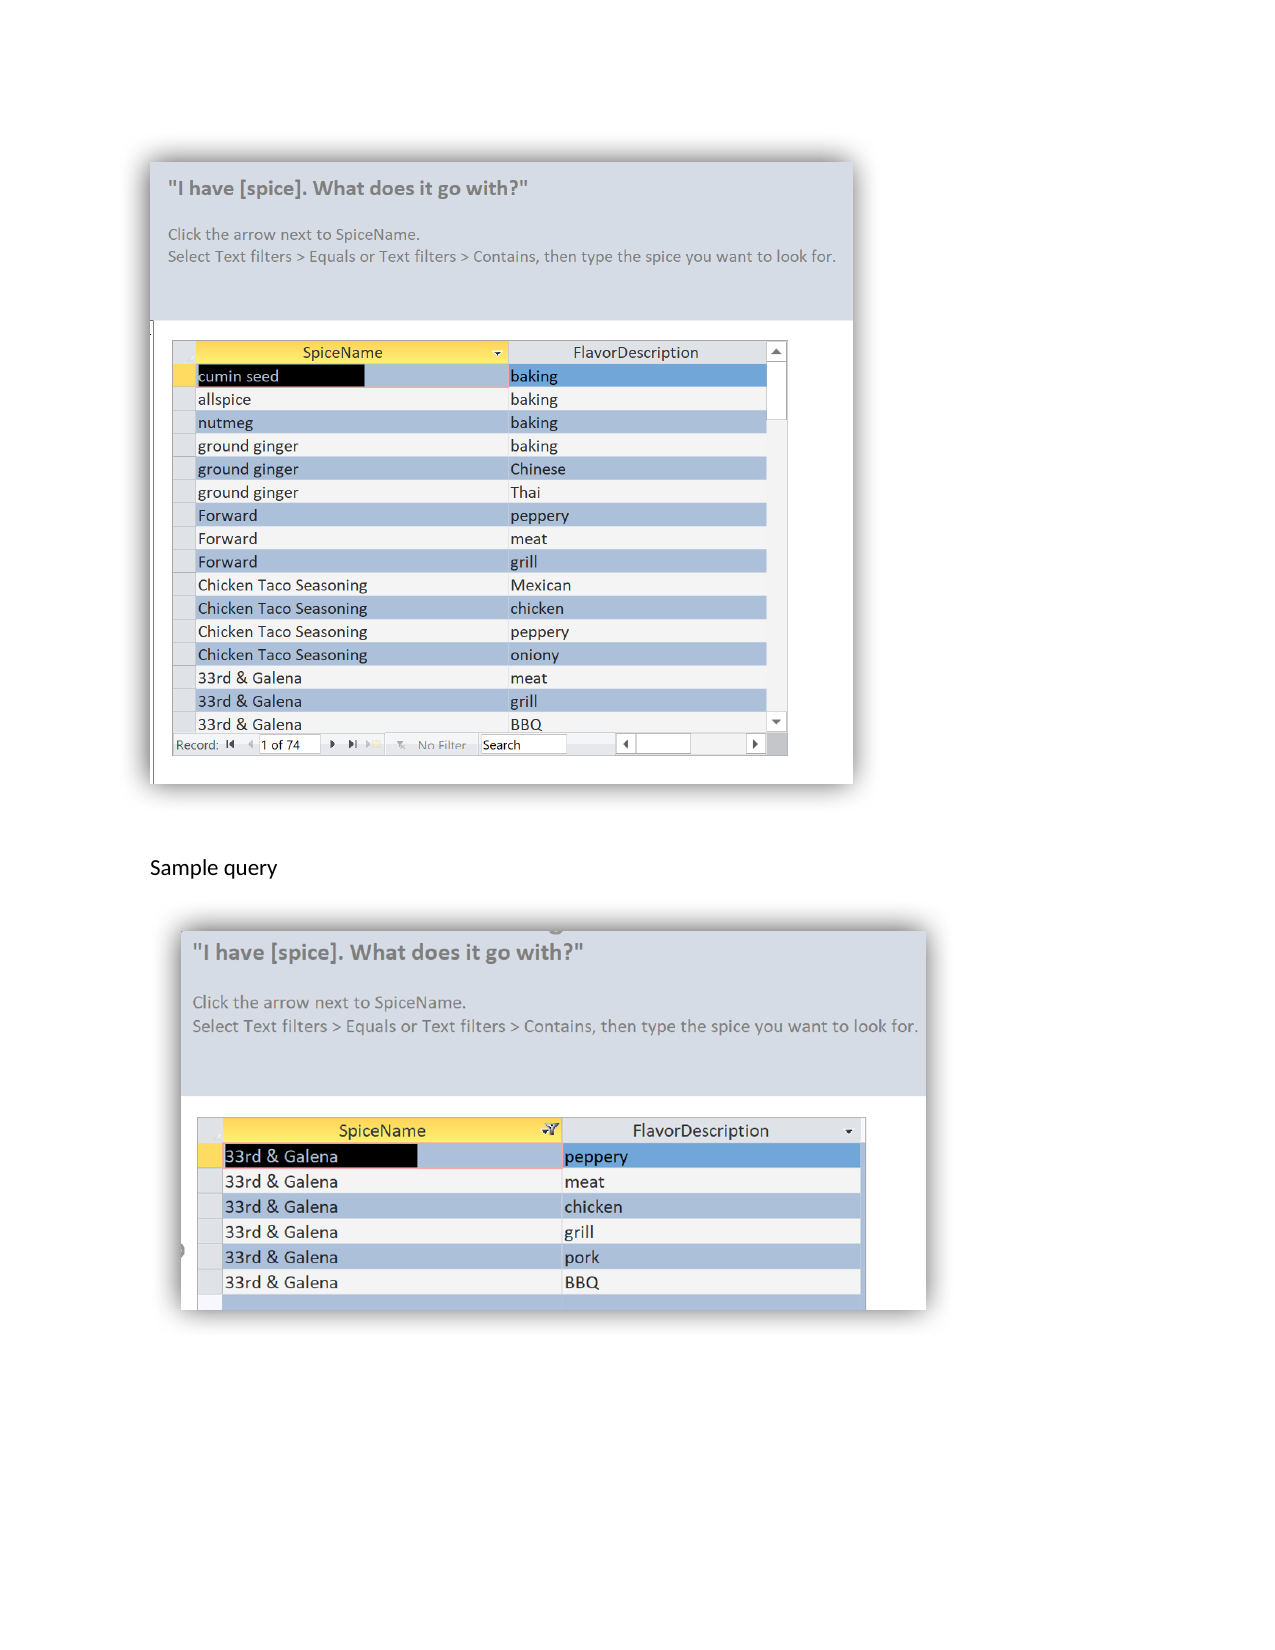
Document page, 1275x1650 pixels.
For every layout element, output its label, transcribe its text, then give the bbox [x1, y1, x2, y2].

text Sample query [150, 853, 1125, 881]
picture [181, 931, 926, 1310]
picture [150, 162, 853, 784]
